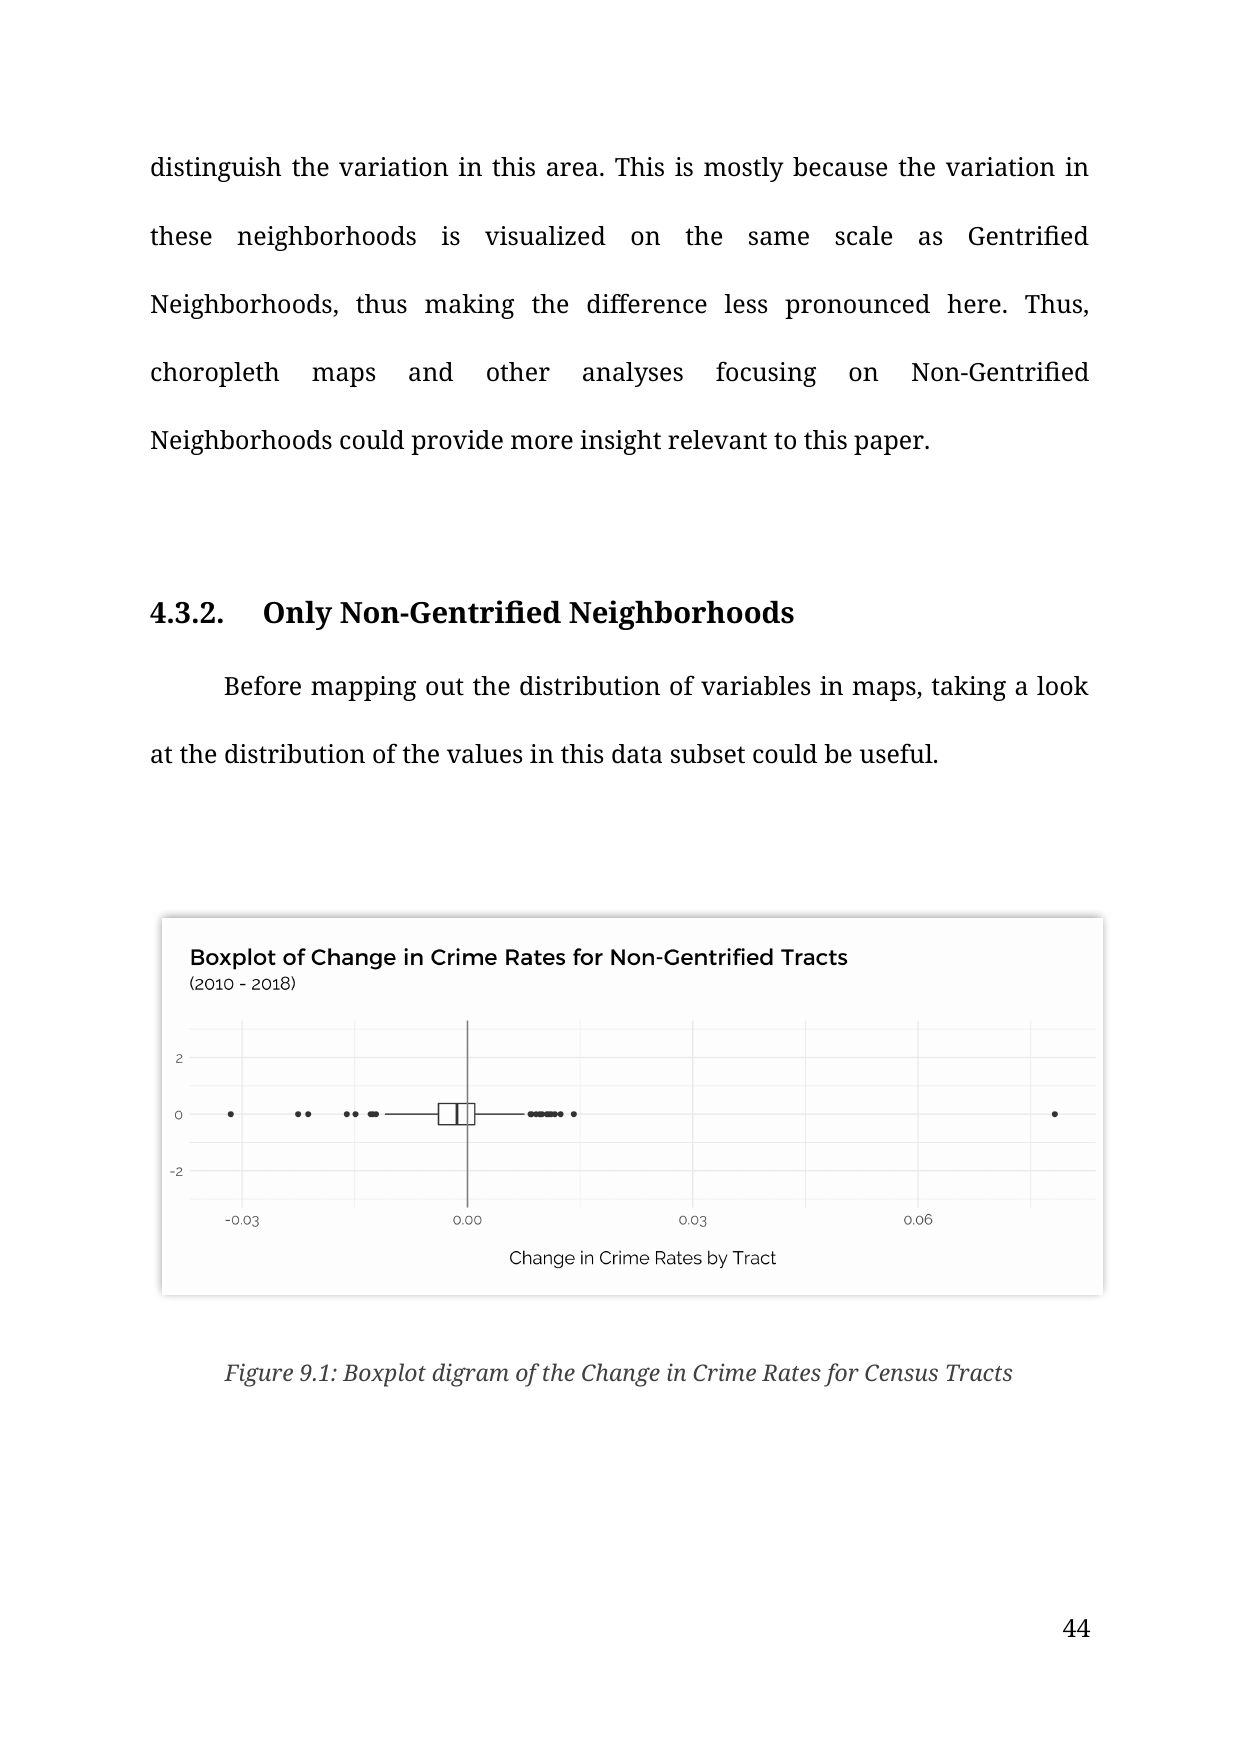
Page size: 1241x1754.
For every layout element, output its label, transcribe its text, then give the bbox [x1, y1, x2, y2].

subtitle 4.3.2. Only Non-Gentrified Neighborhoods [150, 592, 1090, 632]
picture [162, 918, 1103, 1295]
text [150, 150, 1090, 457]
text Figure 9.1: Boxplot digram of the Change in Crime Rates for Census Tracts [150, 1357, 1090, 1388]
text Before mapping out the distribution of variables in maps, taking a look at the distribution of the values in this data subset could be useful. [150, 668, 1090, 770]
